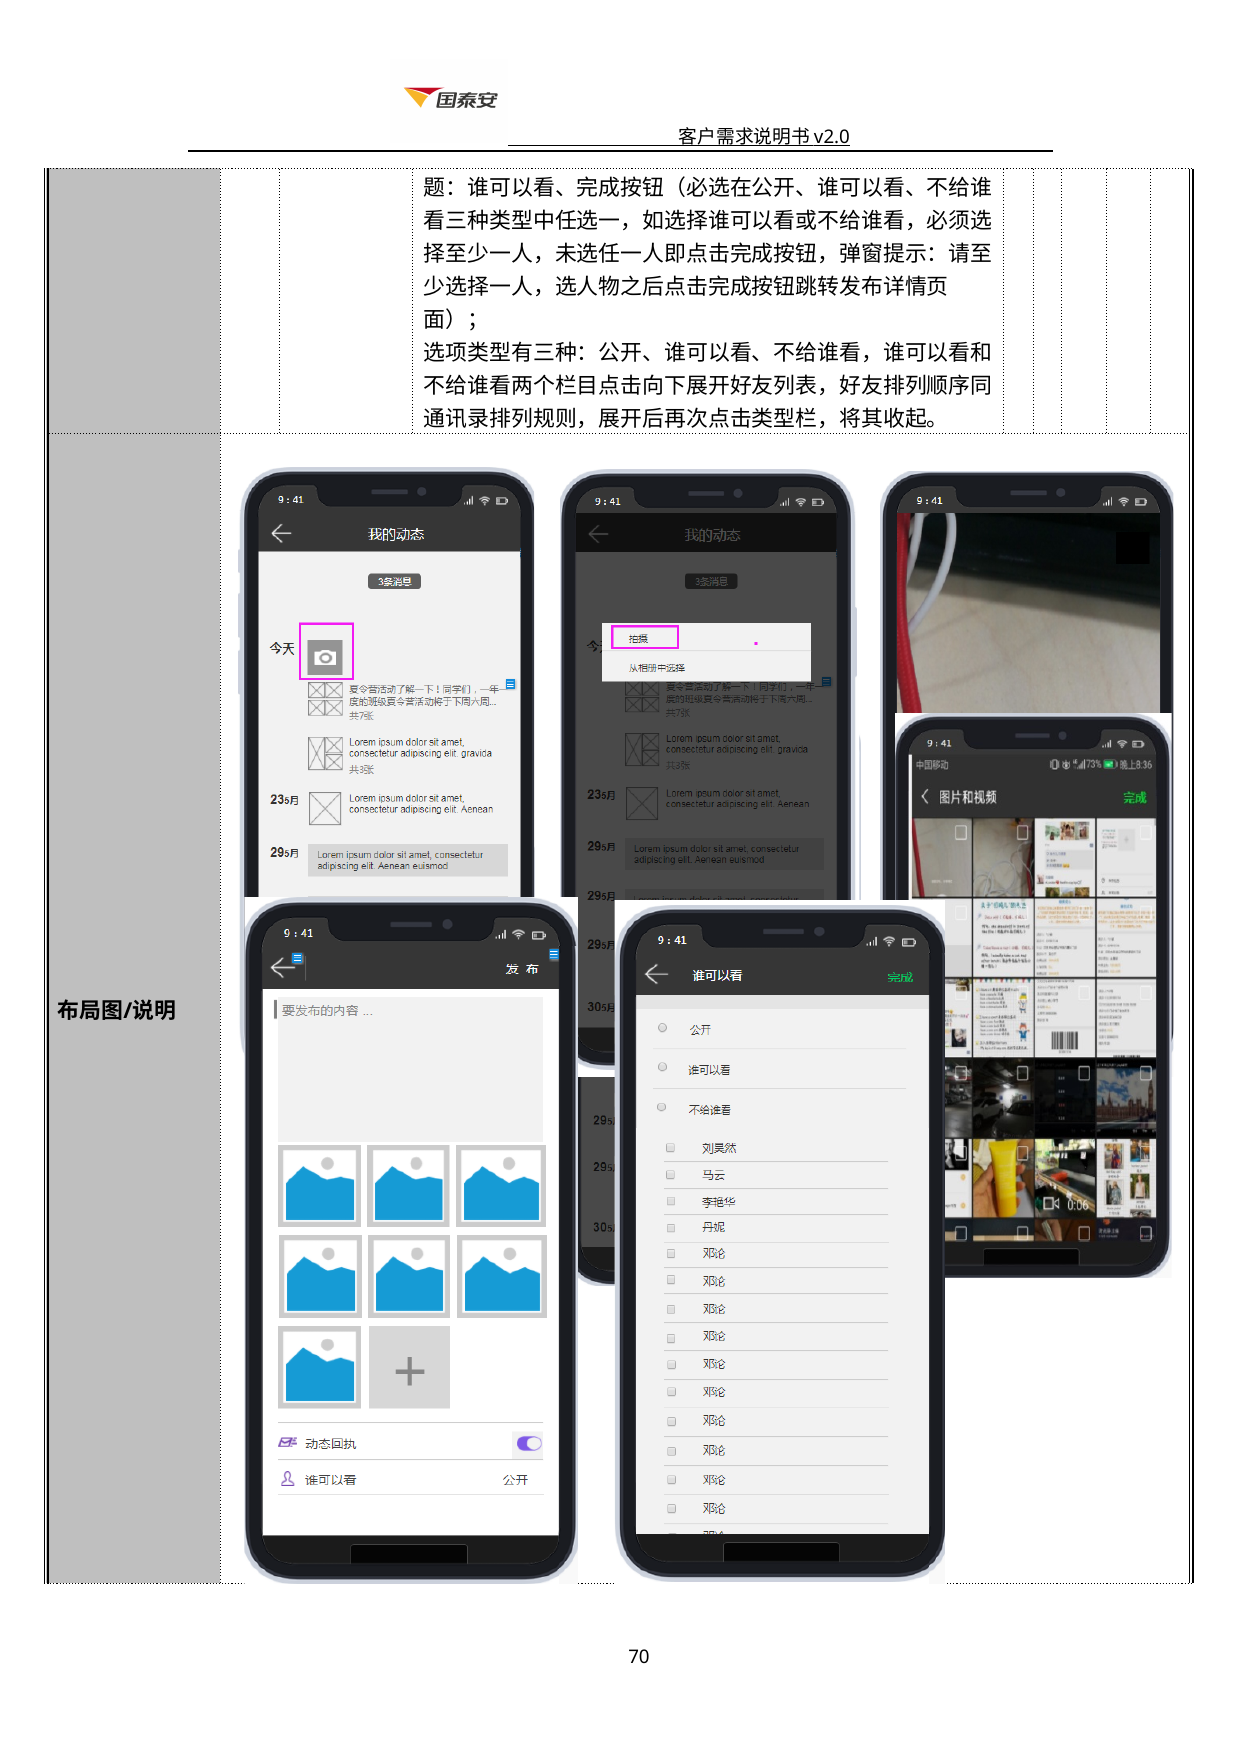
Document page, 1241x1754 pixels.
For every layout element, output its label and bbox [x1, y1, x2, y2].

picture [390, 59, 508, 143]
picture [231, 465, 1173, 1581]
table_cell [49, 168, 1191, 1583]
